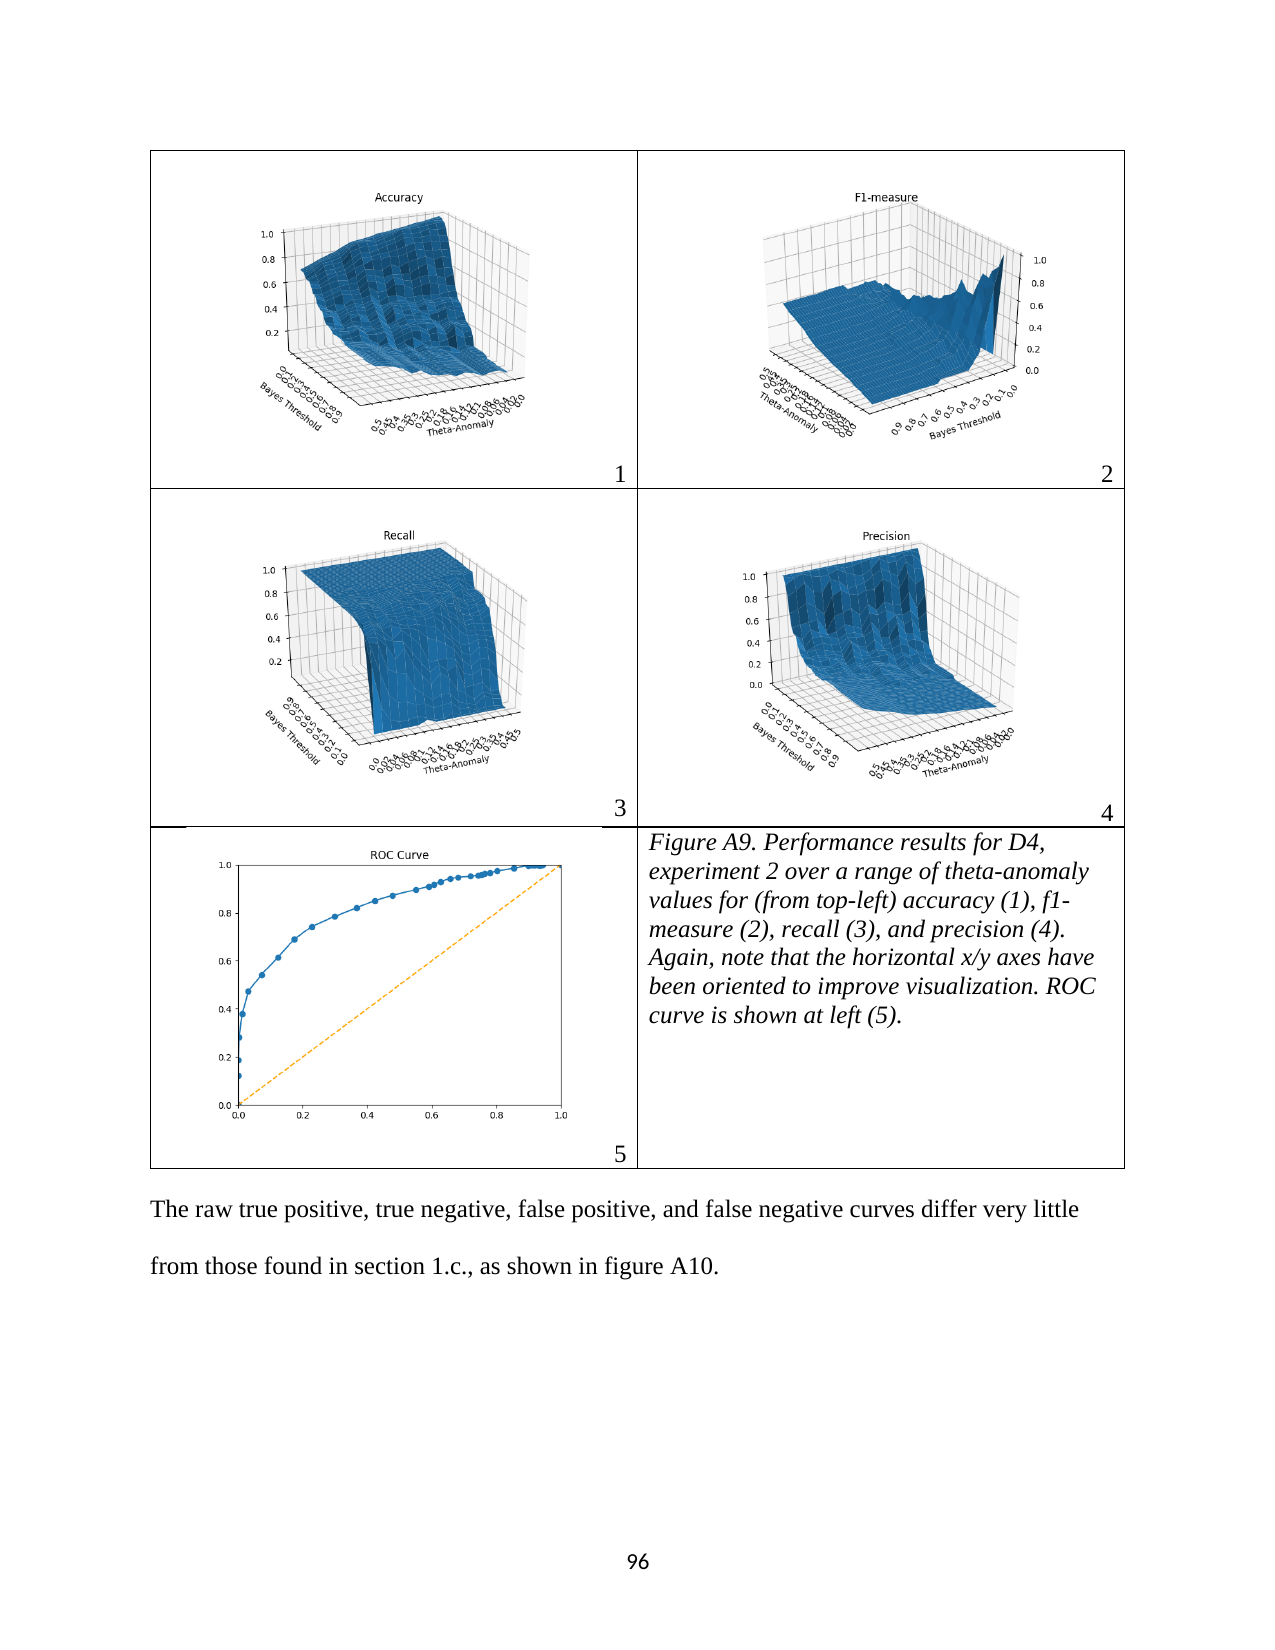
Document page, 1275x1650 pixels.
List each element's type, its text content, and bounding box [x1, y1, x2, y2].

text The raw true positive, true negative, false positive, and false negative curves differ very little from those found in section 1.c., as shown in figure A10. [150, 1194, 1125, 1280]
picture [675, 151, 1087, 460]
table_cell 3 [151, 489, 637, 826]
table_cell Figure A9. Performance results for D4, experiment 2 over a range of theta-anomaly values for (from top-left) accuracy (1), f1-measure (2), recall (3), and precision (4). Again, note that the horizontal x/y axes have been oriented to improve visualization. ROC curve is shown at left (5). [638, 828, 1124, 1168]
picture [186, 827, 602, 1139]
table_header 1 [151, 151, 637, 488]
picture [675, 489, 1087, 798]
picture [191, 489, 597, 793]
picture [188, 151, 600, 460]
table_header 2 [638, 151, 1124, 488]
table_cell 5 [151, 828, 637, 1168]
table_cell 4 [638, 489, 1124, 826]
